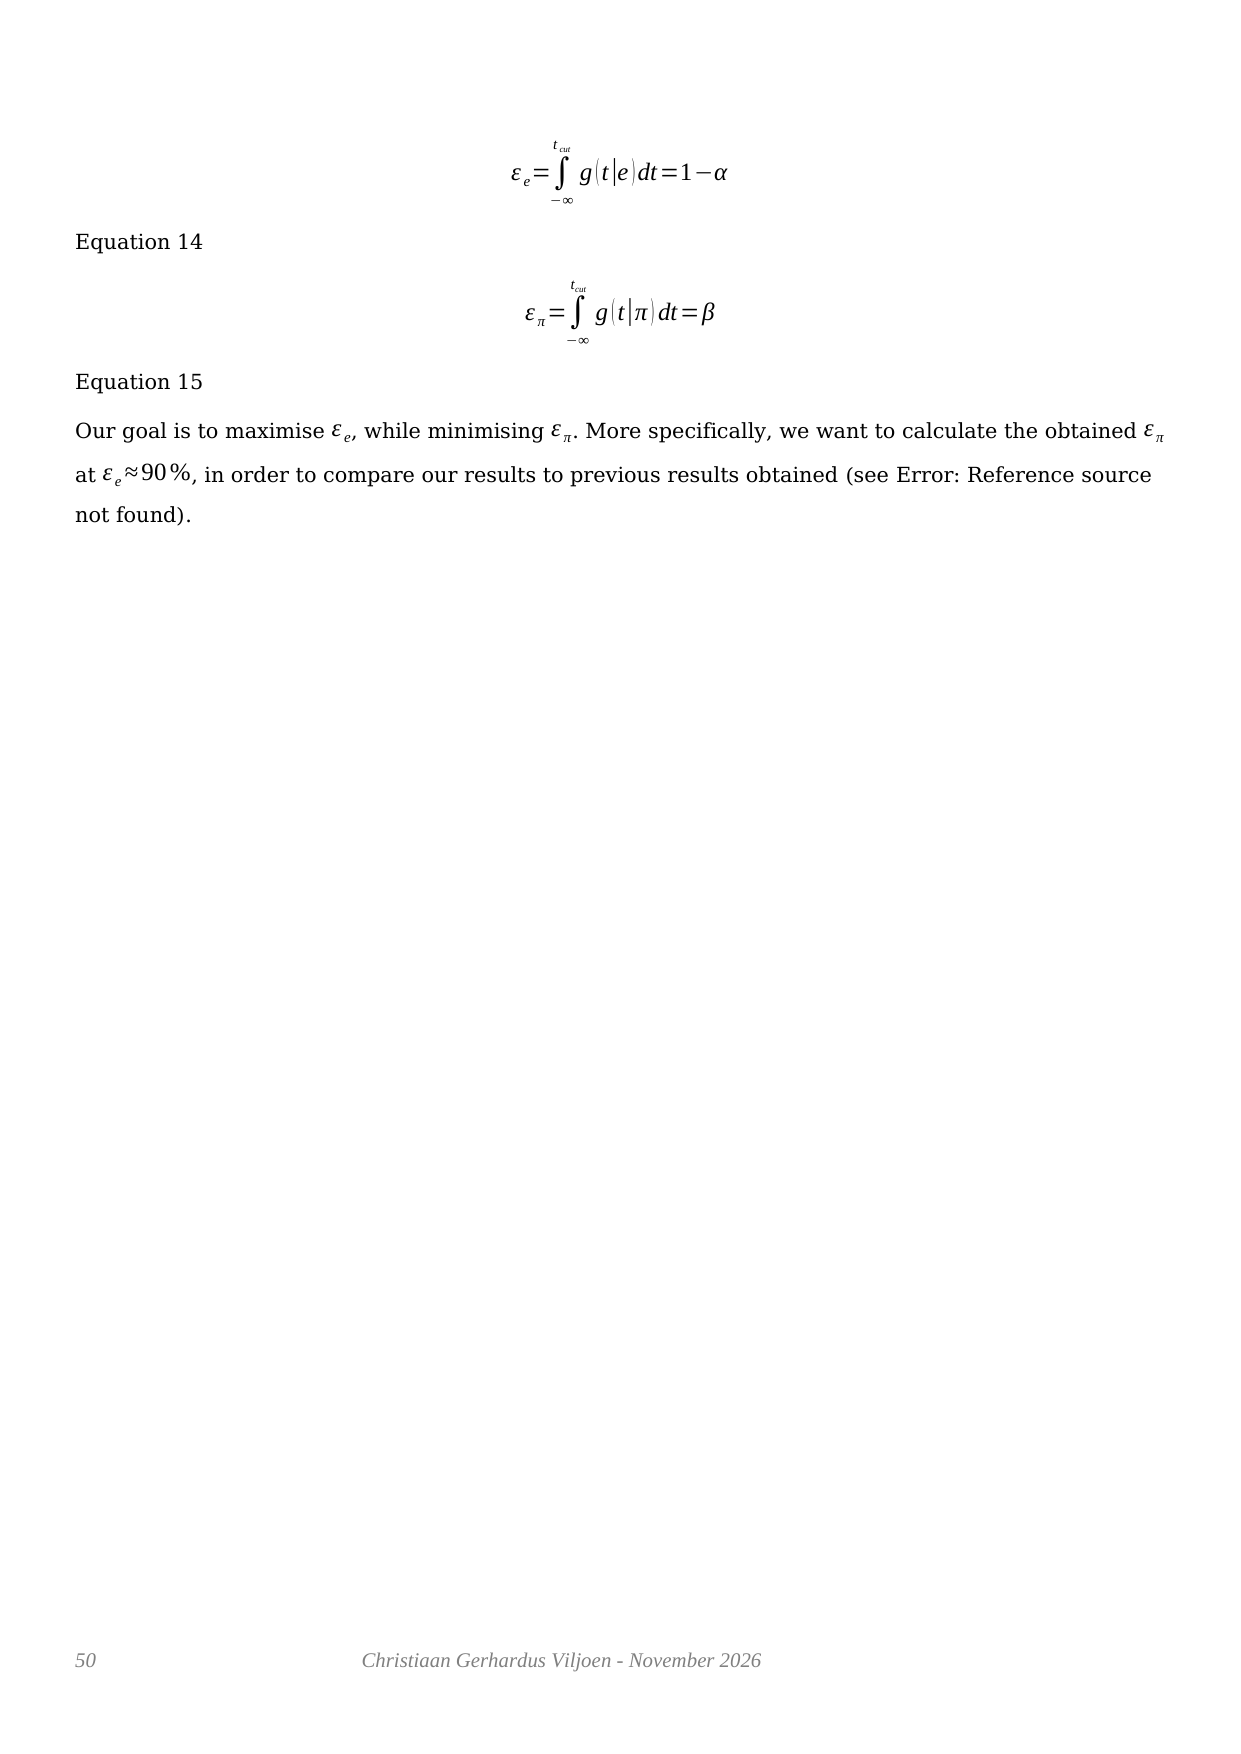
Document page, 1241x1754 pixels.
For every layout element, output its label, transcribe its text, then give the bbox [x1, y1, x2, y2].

text Equation 14 [75, 229, 1165, 254]
text Equation 15 [75, 369, 1165, 394]
